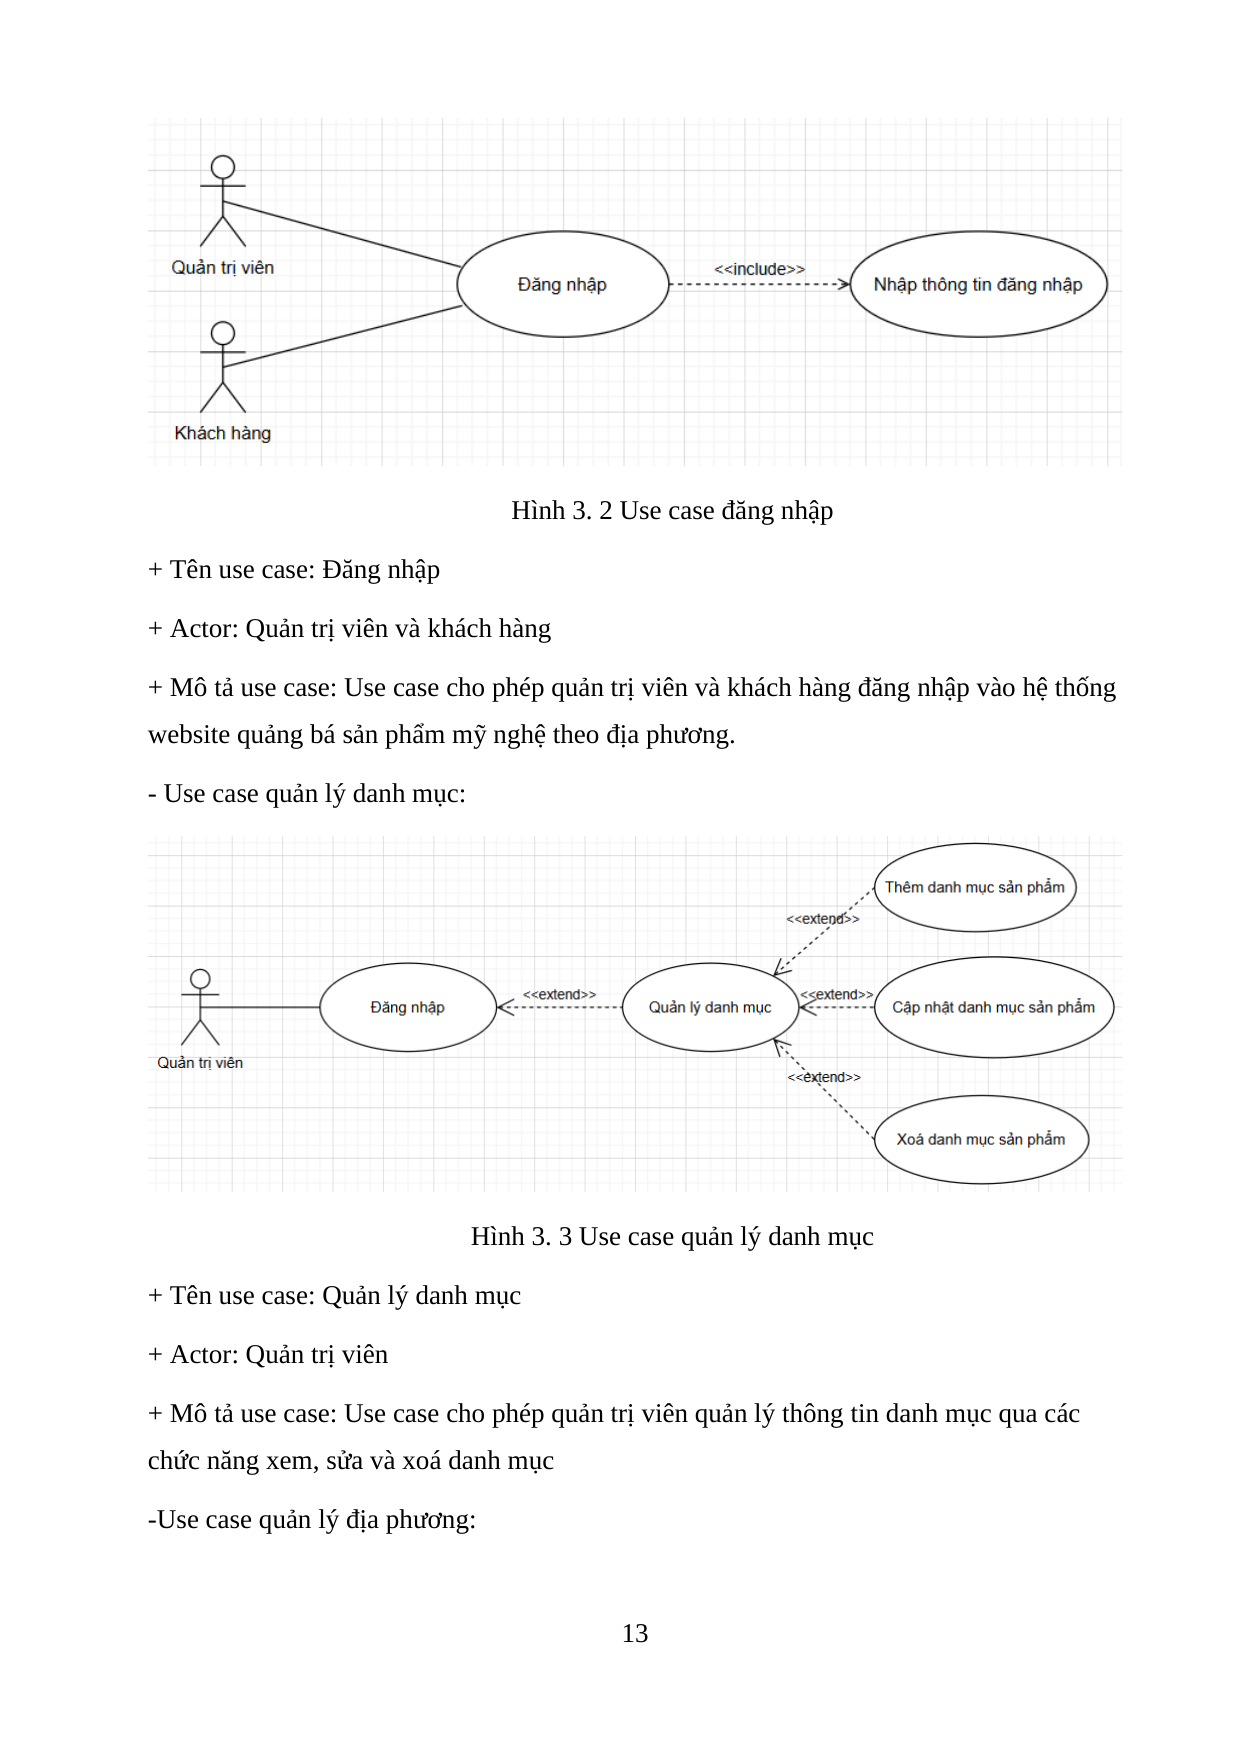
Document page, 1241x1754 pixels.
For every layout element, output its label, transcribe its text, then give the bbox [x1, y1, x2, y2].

text + Mô tả use case: Use case cho phép quản trị viên và khách hàng đăng nhập vào hệ thống website quảng bá sản phẩm mỹ nghệ theo địa phương. [148, 671, 1122, 749]
picture [147, 836, 1123, 1192]
text + Tên use case: Quản lý danh mục [148, 1279, 1122, 1310]
text + Actor: Quản trị viên và khách hàng [148, 612, 1122, 643]
text - Use case quản lý danh mục: [148, 777, 1122, 808]
text + Actor: Quản trị viên [148, 1338, 1122, 1369]
text + Tên use case: Đăng nhập [148, 553, 1122, 584]
picture [147, 118, 1123, 466]
text Hình 3. 3 Use case quản lý danh mục [148, 1220, 1122, 1251]
text Hình 3. 2 Use case đăng nhập [148, 494, 1122, 525]
text + Mô tả use case: Use case cho phép quản trị viên quản lý thông tin danh mục qua các chức năng xem, sửa và xoá danh mục [148, 1397, 1122, 1475]
text -Use case quản lý địa phương: [148, 1503, 1122, 1534]
